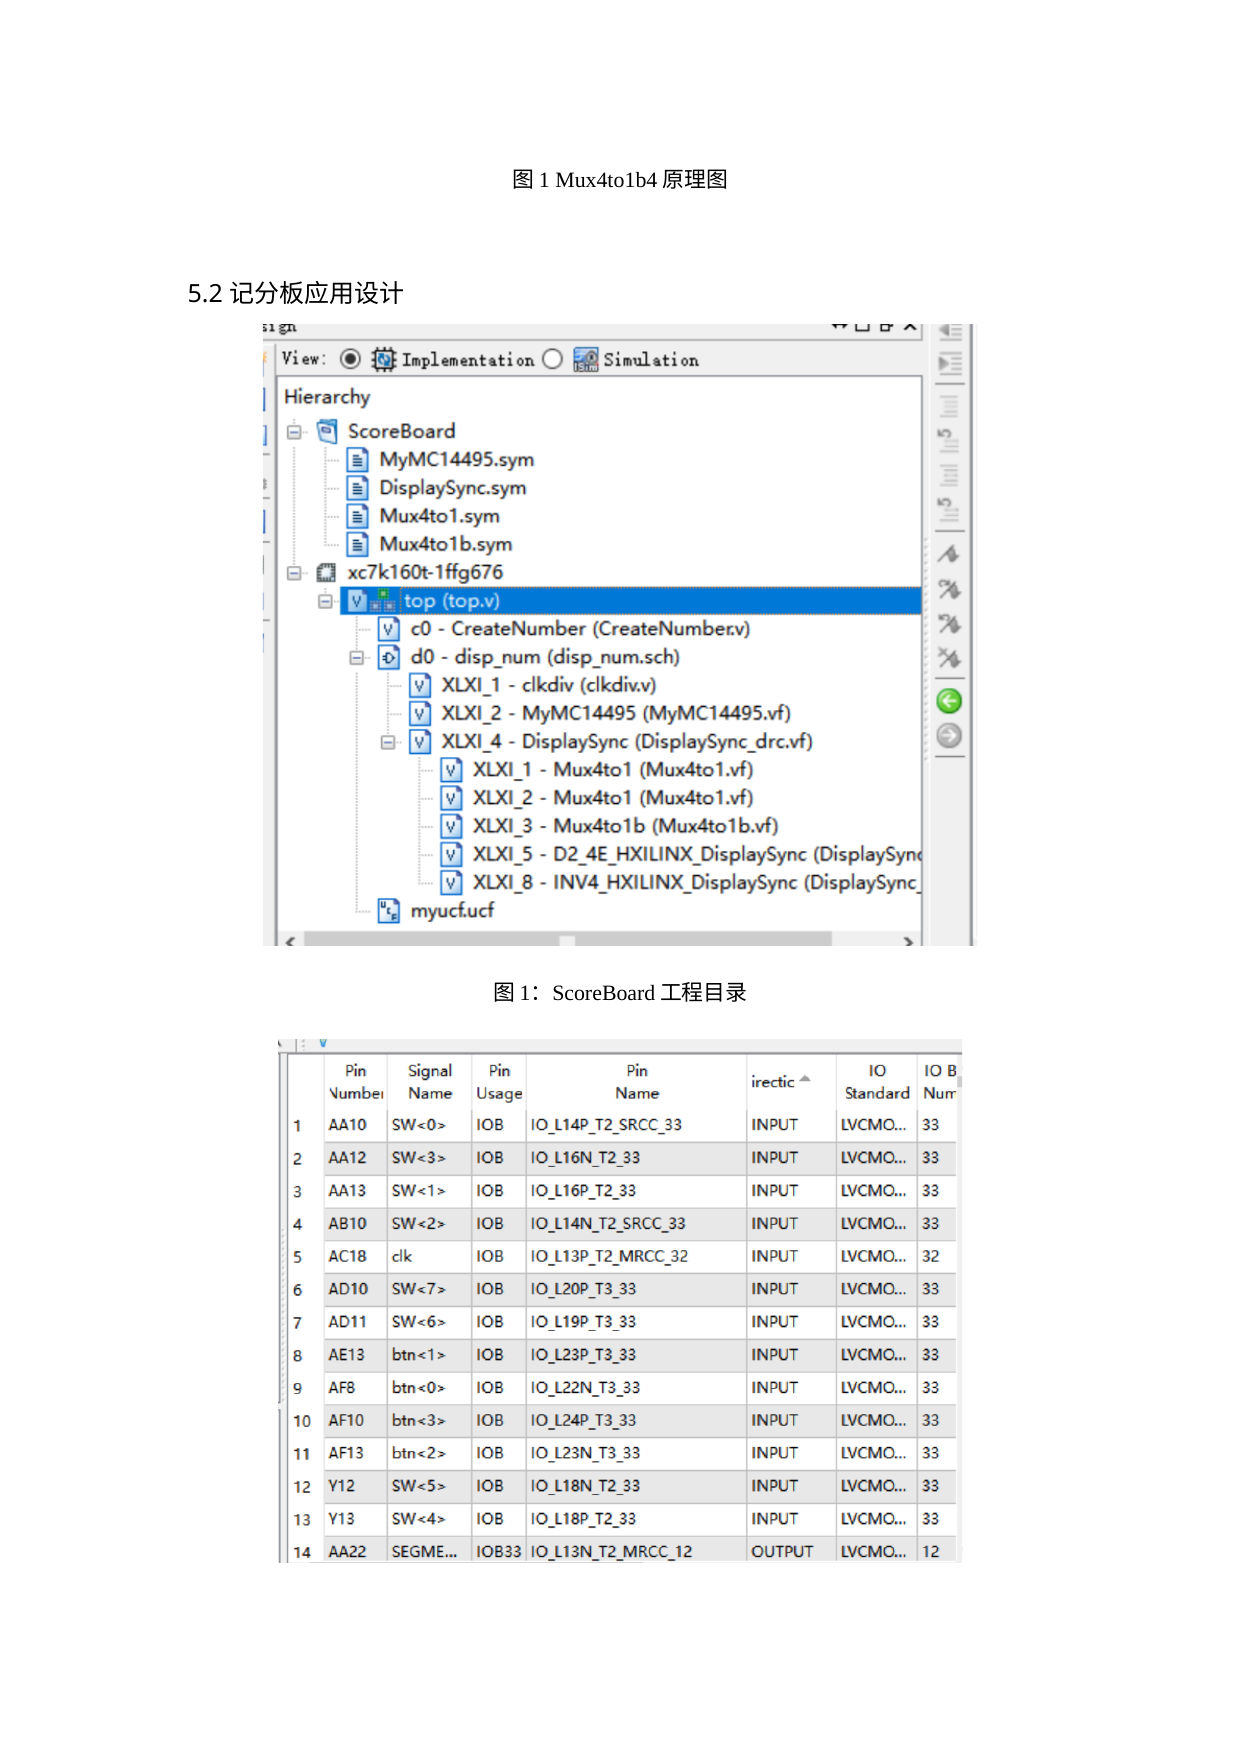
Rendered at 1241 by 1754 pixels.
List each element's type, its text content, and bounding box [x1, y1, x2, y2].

picture [278, 1039, 963, 1563]
text 图 1 Mux4to1b4 原理图 [187, 162, 1053, 194]
text 图1：ScoreBoard工程目录 [187, 974, 1053, 1007]
picture [262, 324, 978, 946]
text 5.2 记分板应用设计 [187, 259, 1053, 324]
